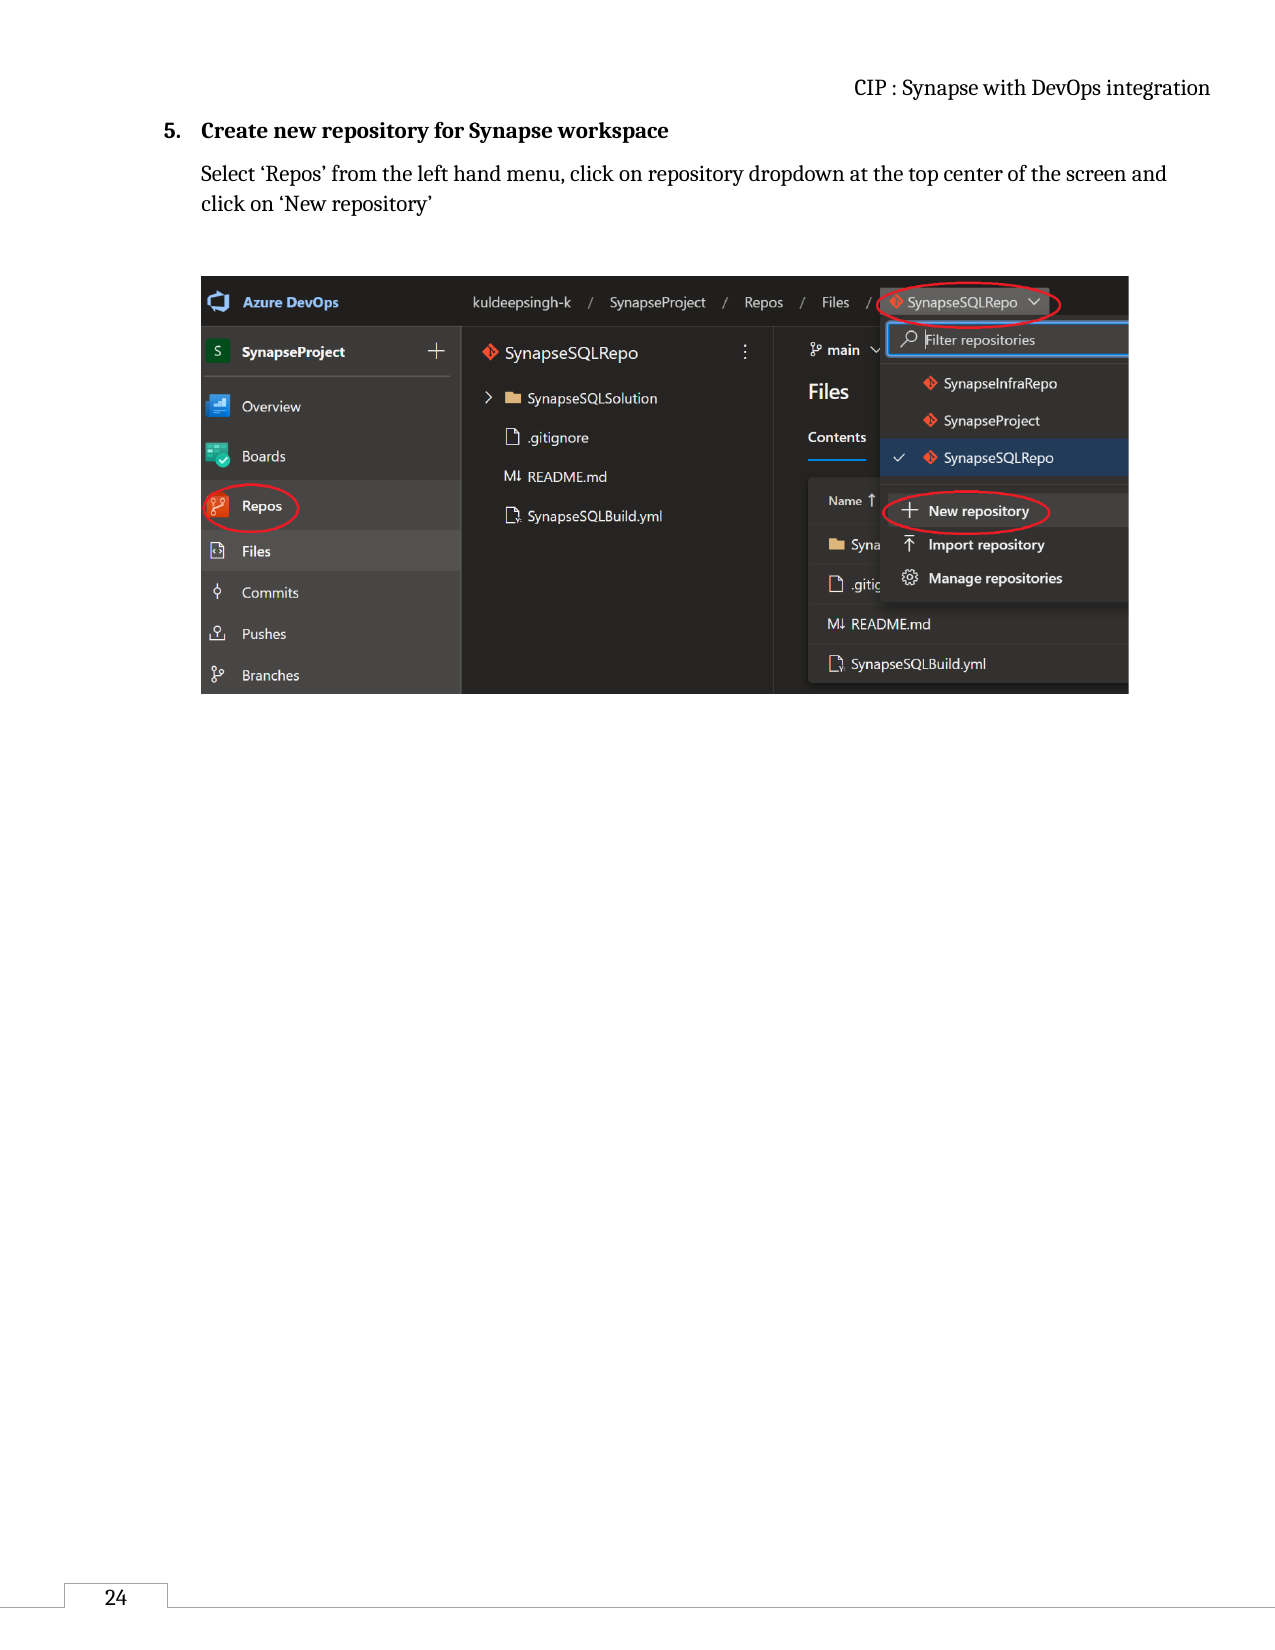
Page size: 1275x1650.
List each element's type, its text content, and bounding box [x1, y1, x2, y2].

text Select ‘Repos’ from the left hand menu, click on repository dropdown at the top center of the screen and click on ‘New repository’ [201, 161, 1196, 217]
text Create new repository for Synapse workspace [164, 118, 1211, 144]
picture [201, 276, 1129, 694]
